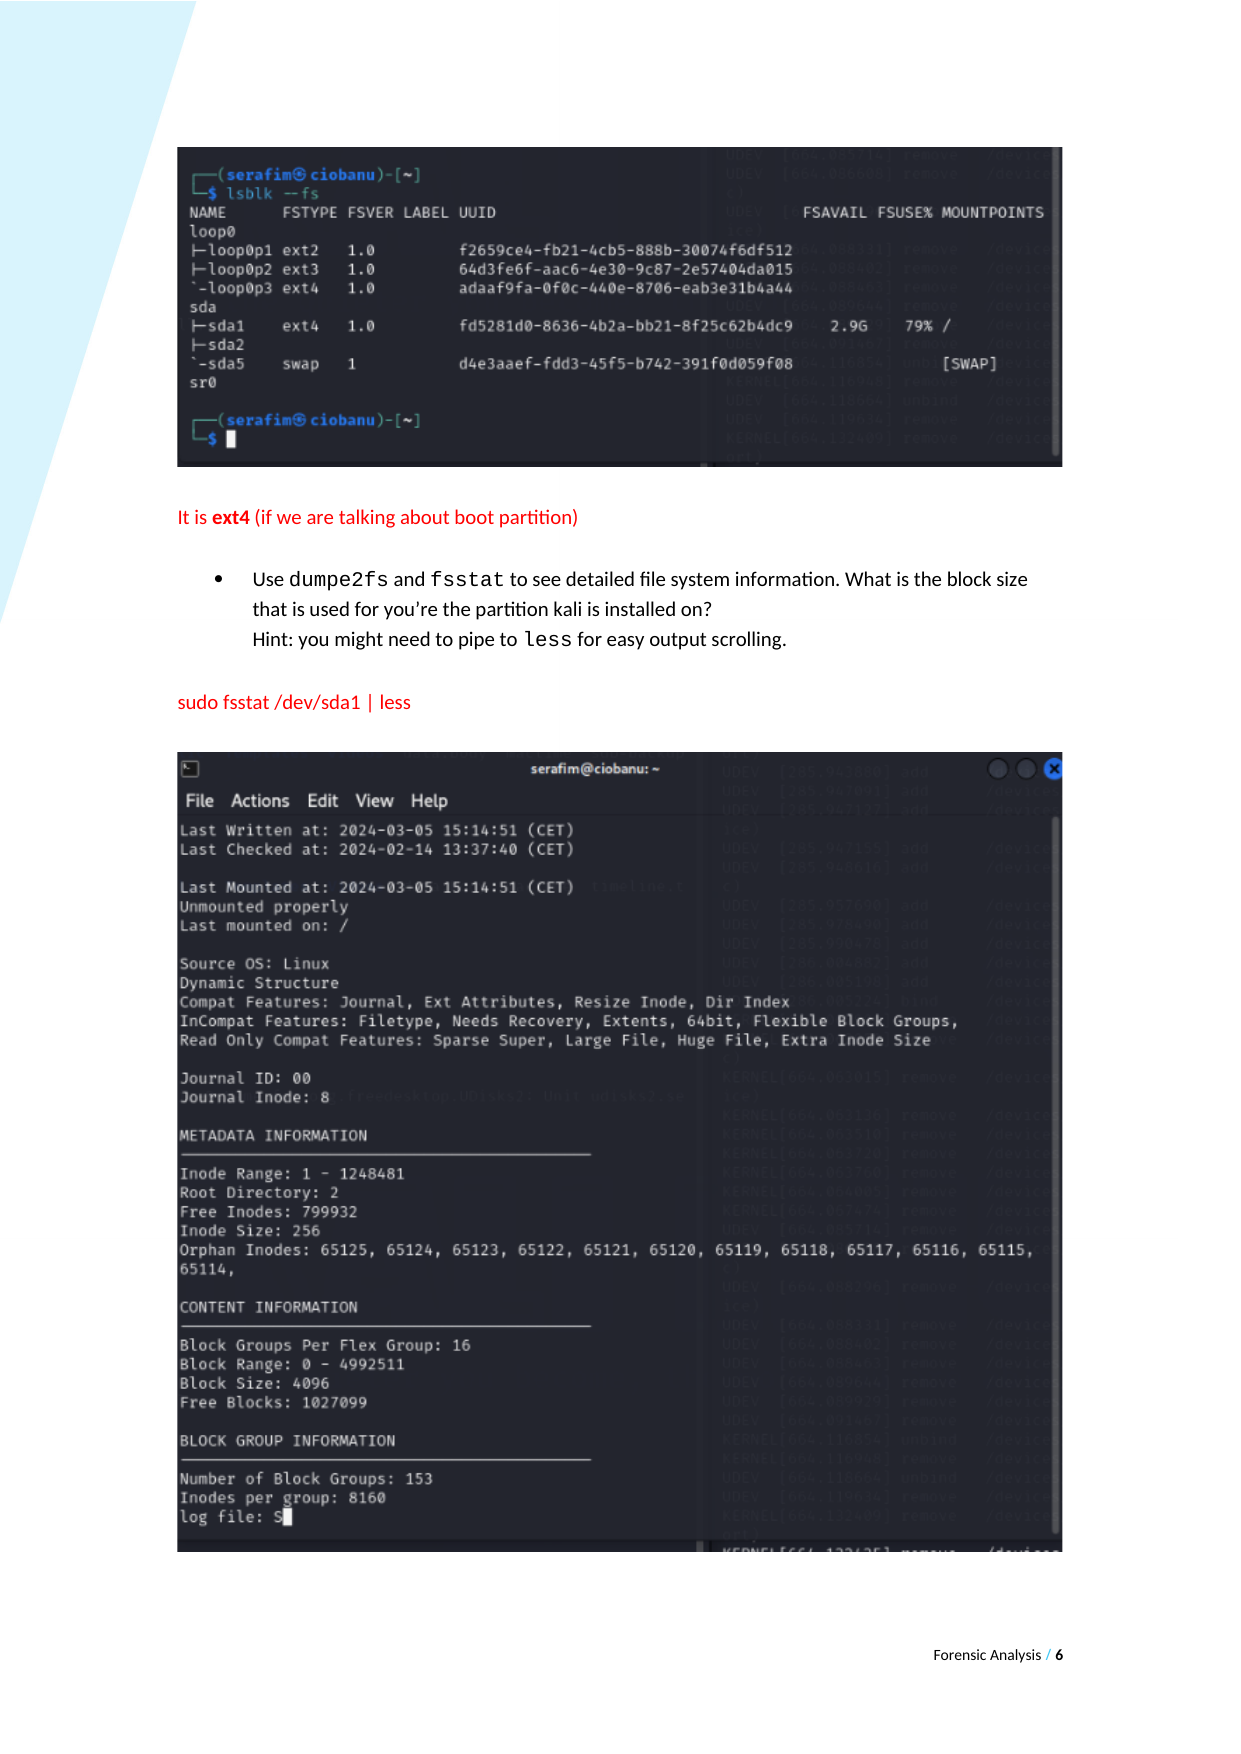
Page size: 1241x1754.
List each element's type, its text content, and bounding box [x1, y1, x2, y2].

list Use dumpe2fs and fsstat to see detailed file system information. What is the block size that is used for you’re the partition kali is installed on? Hint: you might need to pipe to less for easy output scrolling. [215, 566, 1063, 652]
text It is ext4 (if we are talking about boot partition) [177, 504, 1063, 529]
text sudo fsstat /dev/sda1 | less [177, 689, 1063, 715]
picture [0, 1, 1179, 1552]
